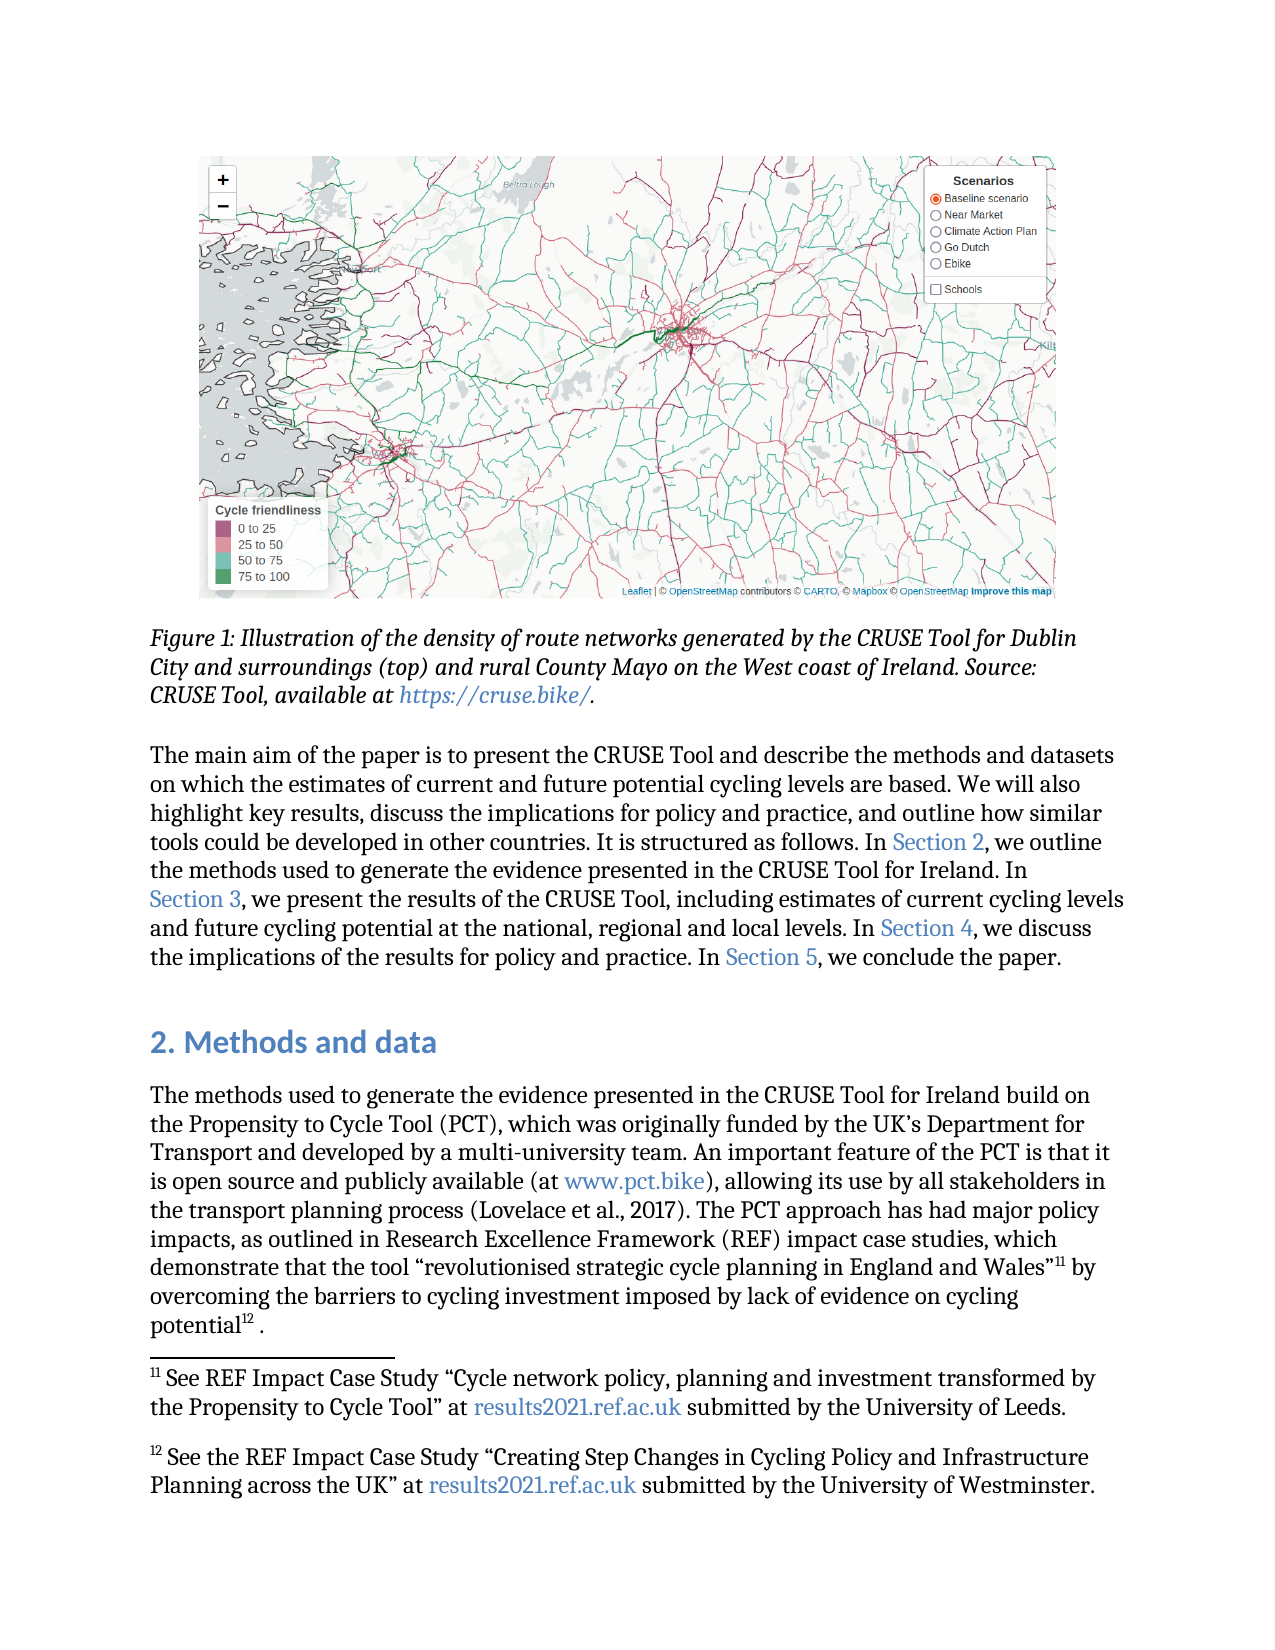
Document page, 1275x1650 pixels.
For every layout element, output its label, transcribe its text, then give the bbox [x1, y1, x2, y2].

text The methods used to generate the evidence presented in the CRUSE Tool for Ireland build on the Propensity to Cycle Tool (PCT), which was originally funded by the UK’s Department for Transport and developed by a multi-university team. An important feature of the PCT is that it is open source and publicly available (at www.pct.bike), allowing its use by all stakeholders in the transport planning process (Lovelace et al., 2017). The PCT approach has had major policy impacts, as outlined in Research Excellence Framework (REF) impact case studies, which demonstrate that the tool “revolutionised strategic cycle planning in England and Wales” by overcoming the barriers to cycling investment imposed by lack of evidence on cycling potential . [150, 1081, 1125, 1339]
picture [188, 150, 1064, 603]
subtitle 2. Methods and data [150, 1021, 1125, 1062]
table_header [139, 150, 1114, 723]
text The main aim of the paper is to present the CRUSE Tool and describe the methods and datasets on which the estimates of current and future potential cycling levels are based. We will also highlight key results, discuss the implications for policy and practice, and outline how similar tools could be developed in other countries. It is structured as follows. In Section 2, we outline the methods used to generate the evidence presented in the CRUSE Tool for Ireland. In Section 3, we present the results of the CRUSE Tool, including estimates of current cycling levels and future cycling potential at the national, regional and local levels. In Section 4, we discuss the implications of the results for policy and practice. In Section 5, we conclude the paper. [150, 741, 1125, 971]
